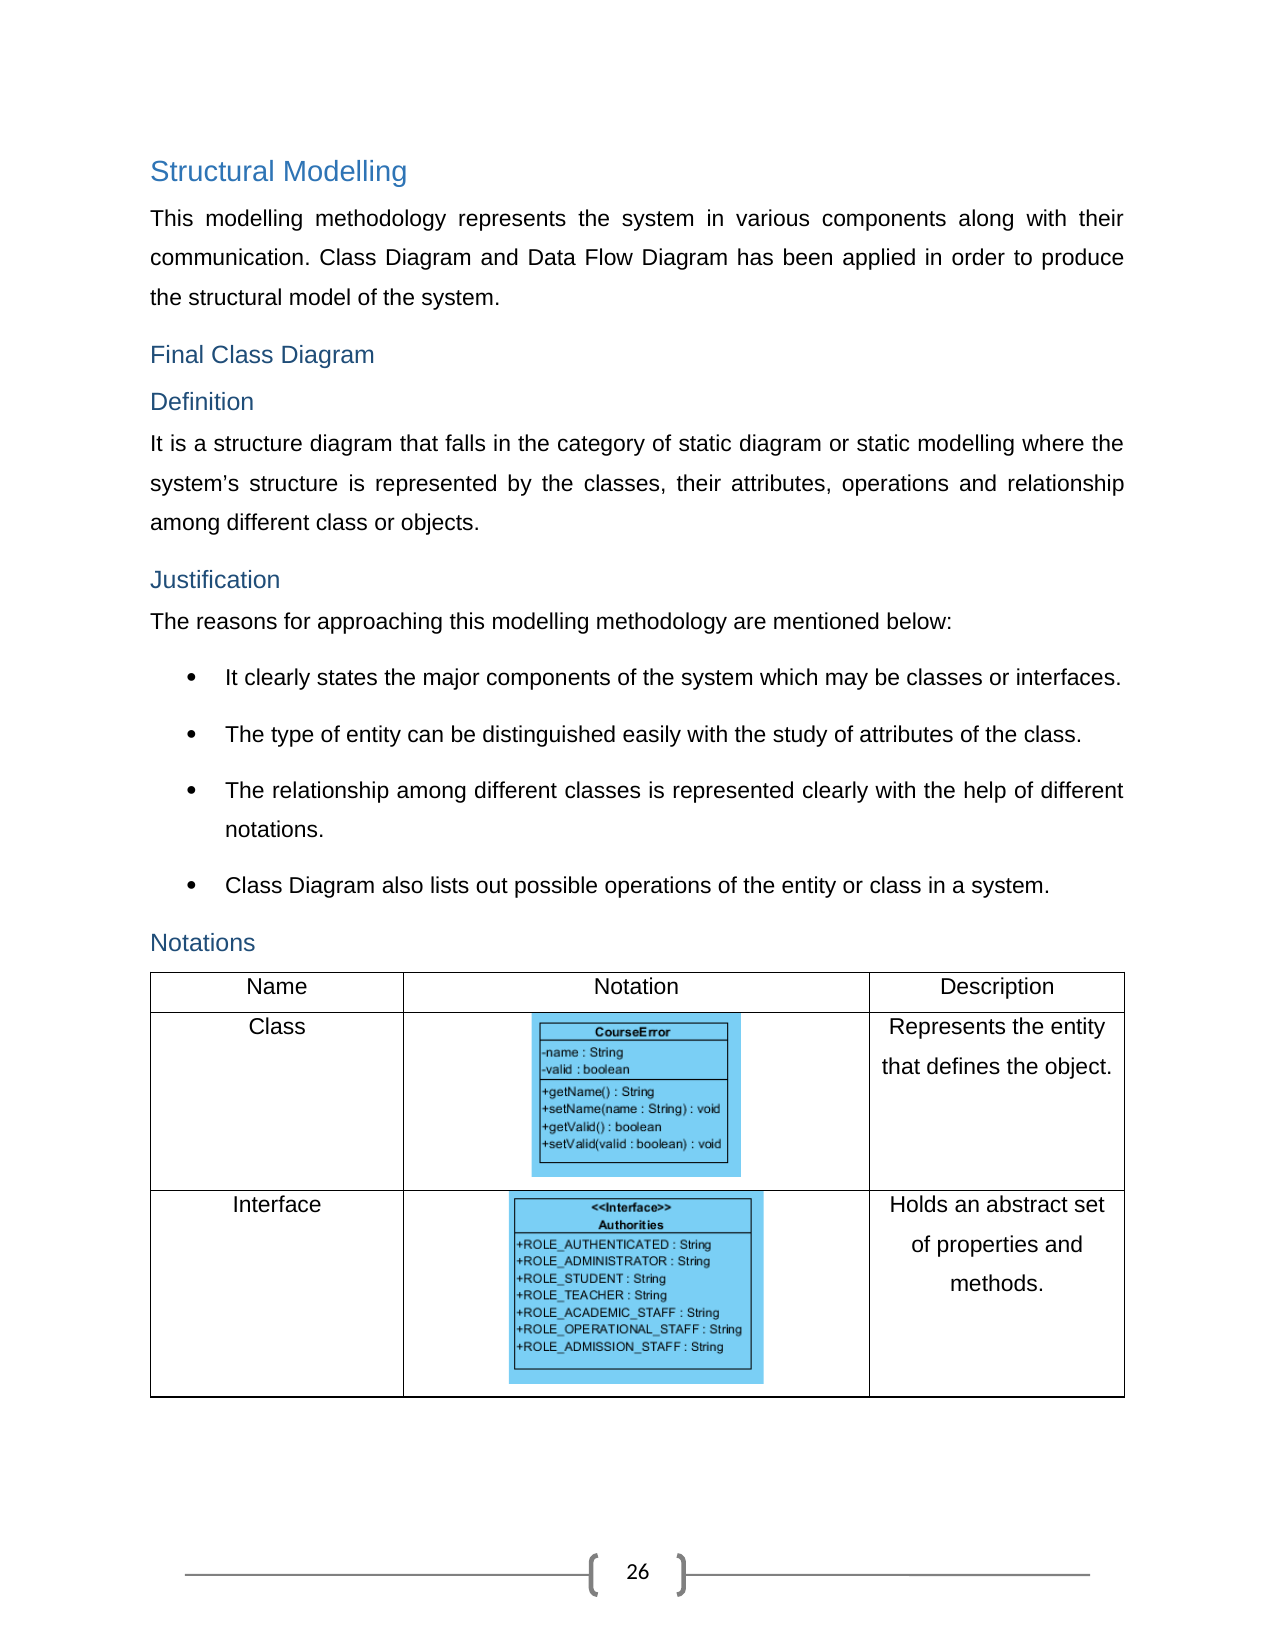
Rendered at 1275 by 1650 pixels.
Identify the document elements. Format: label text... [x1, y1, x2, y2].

table_cell Class [151, 1013, 403, 1190]
text The reasons for approaching this modelling methodology are mentioned below: [150, 608, 1125, 634]
text Definition [150, 387, 1125, 416]
list It clearly states the major components of the system which may be classes or interfaces. [187, 664, 1125, 691]
table_header Notation [404, 973, 869, 1012]
table_header Name [151, 973, 403, 1012]
table_header Description [870, 973, 1124, 1012]
text Justification [150, 565, 1125, 594]
picture [508, 1191, 764, 1384]
text Notations [150, 928, 1125, 957]
table_cell Represents the entity that defines the object. [870, 1013, 1124, 1190]
table_cell Holds an abstract set of properties and methods. [870, 1191, 1124, 1396]
table_cell [404, 1013, 869, 1190]
text This modelling methodology represents the system in various components along with their communication. Class Diagram and Data Flow Diagram has been applied in order to produce the structural model of the system. [150, 204, 1125, 310]
list The relationship among different classes is represented clearly with the help of different notations. [187, 777, 1125, 842]
text Final Class Diagram [150, 339, 1125, 368]
text Structural Modelling [150, 154, 1125, 188]
list Class Diagram also lists out possible operations of the entity or class in a system. [187, 872, 1125, 899]
text It is a structure diagram that falls in the category of static diagram or static modelling where the system’s structure is represented by the classes, their attributes, operations and relationship among different class or objects. [150, 430, 1125, 535]
list The type of entity can be distinguished easily with the study of attributes of the class. [187, 721, 1125, 747]
picture [531, 1013, 741, 1177]
table_cell Interface [151, 1191, 403, 1396]
table_cell [404, 1191, 869, 1396]
